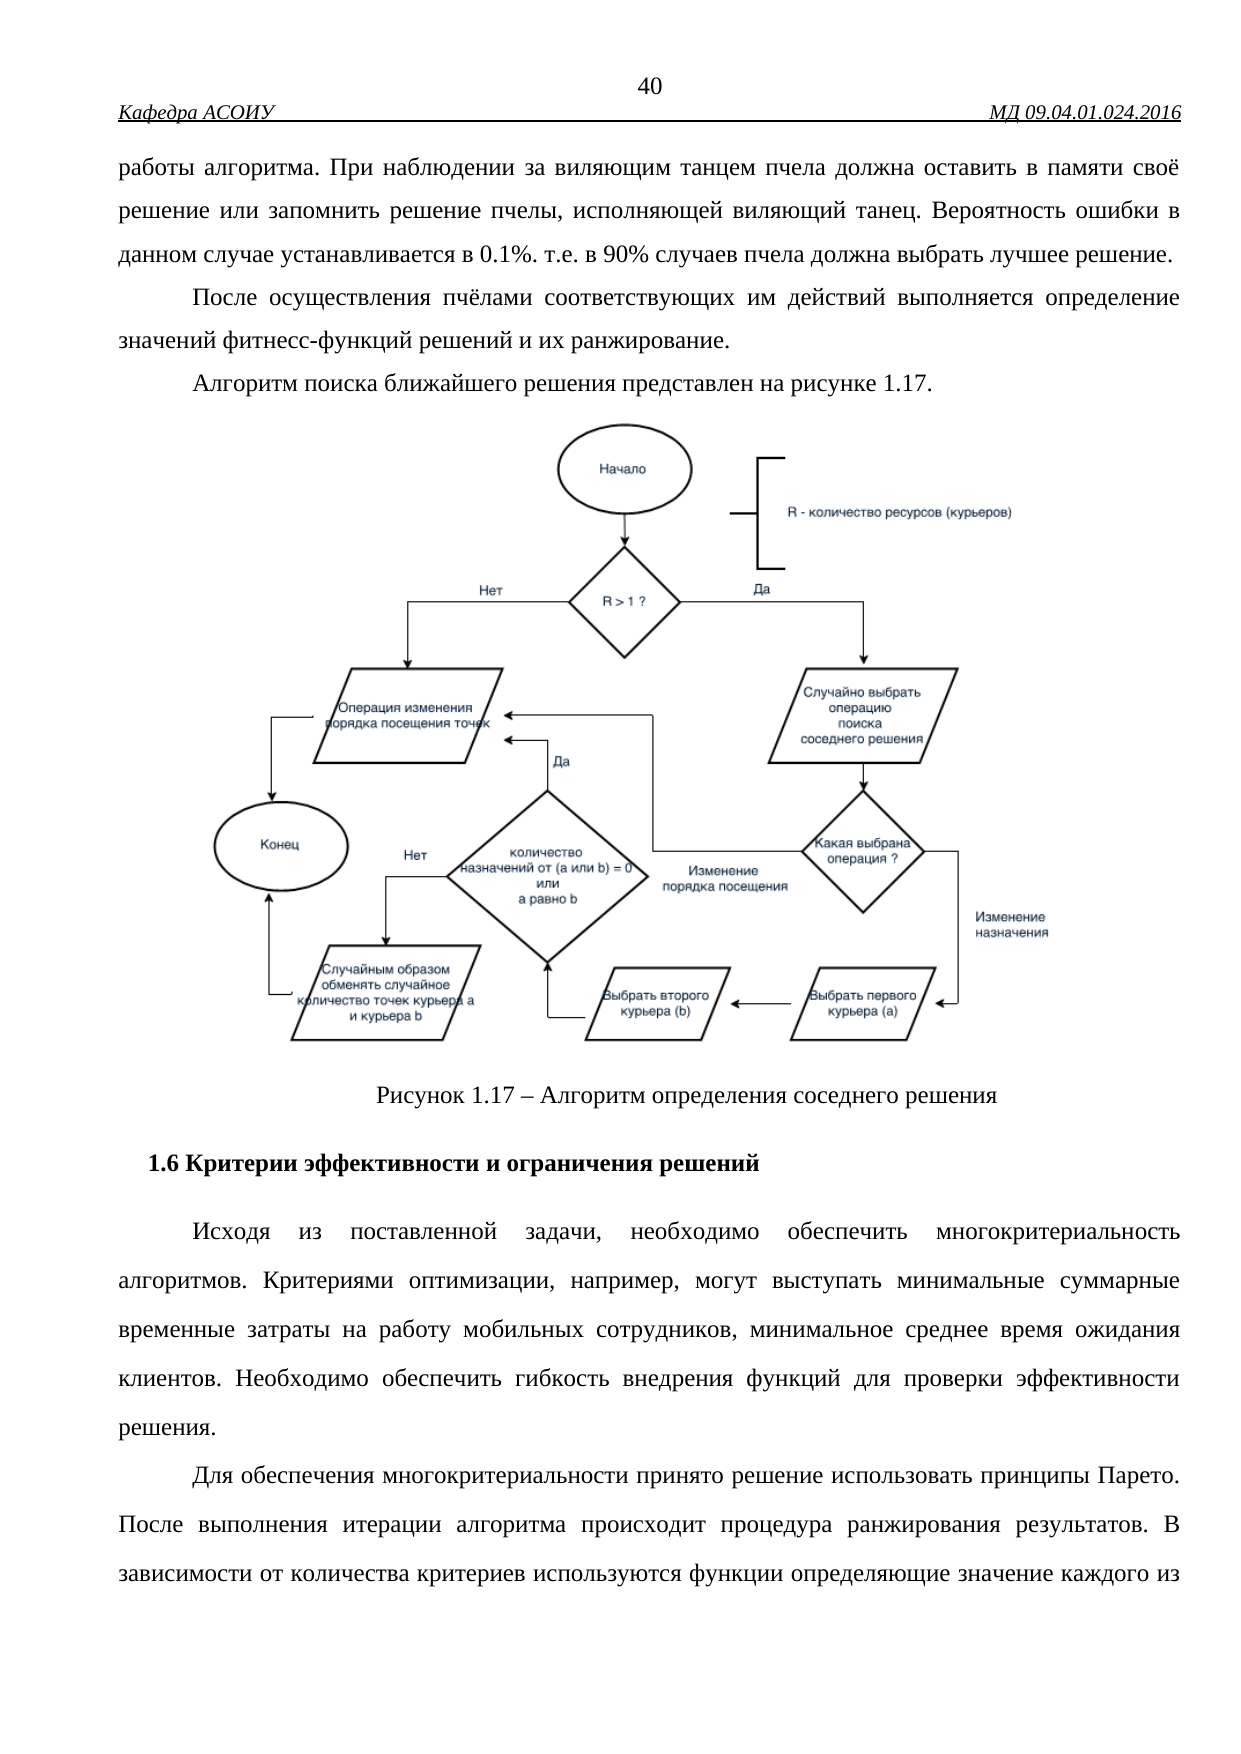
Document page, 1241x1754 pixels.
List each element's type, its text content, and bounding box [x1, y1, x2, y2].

text Рисунок 1.17 – Алгоритм определения соседнего решения [118, 1080, 1181, 1109]
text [118, 1461, 1181, 1587]
text Исходя из поставленной задачи, необходимо обеспечить многокритериальность алгоритмов. Критериями оптимизации, например, могут выступать минимальные суммарные временные затраты на работу мобильных сотрудников, минимальное среднее время ожидания клиентов. Необходимо обеспечить гибкость внедрения функций для проверки эффективности решения. [118, 1216, 1181, 1441]
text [118, 152, 1181, 267]
text 1.6 Критерии эффективности и ограничения решений [148, 1148, 1181, 1177]
picture [192, 413, 1108, 1066]
text После осуществления пчёлами соответствующих им действий выполняется определение значений фитнесс-функций решений и их ранжирование. [118, 282, 1181, 354]
text Алгоритм поиска ближайшего решения представлен на рисунке 1.17. [118, 368, 1181, 397]
